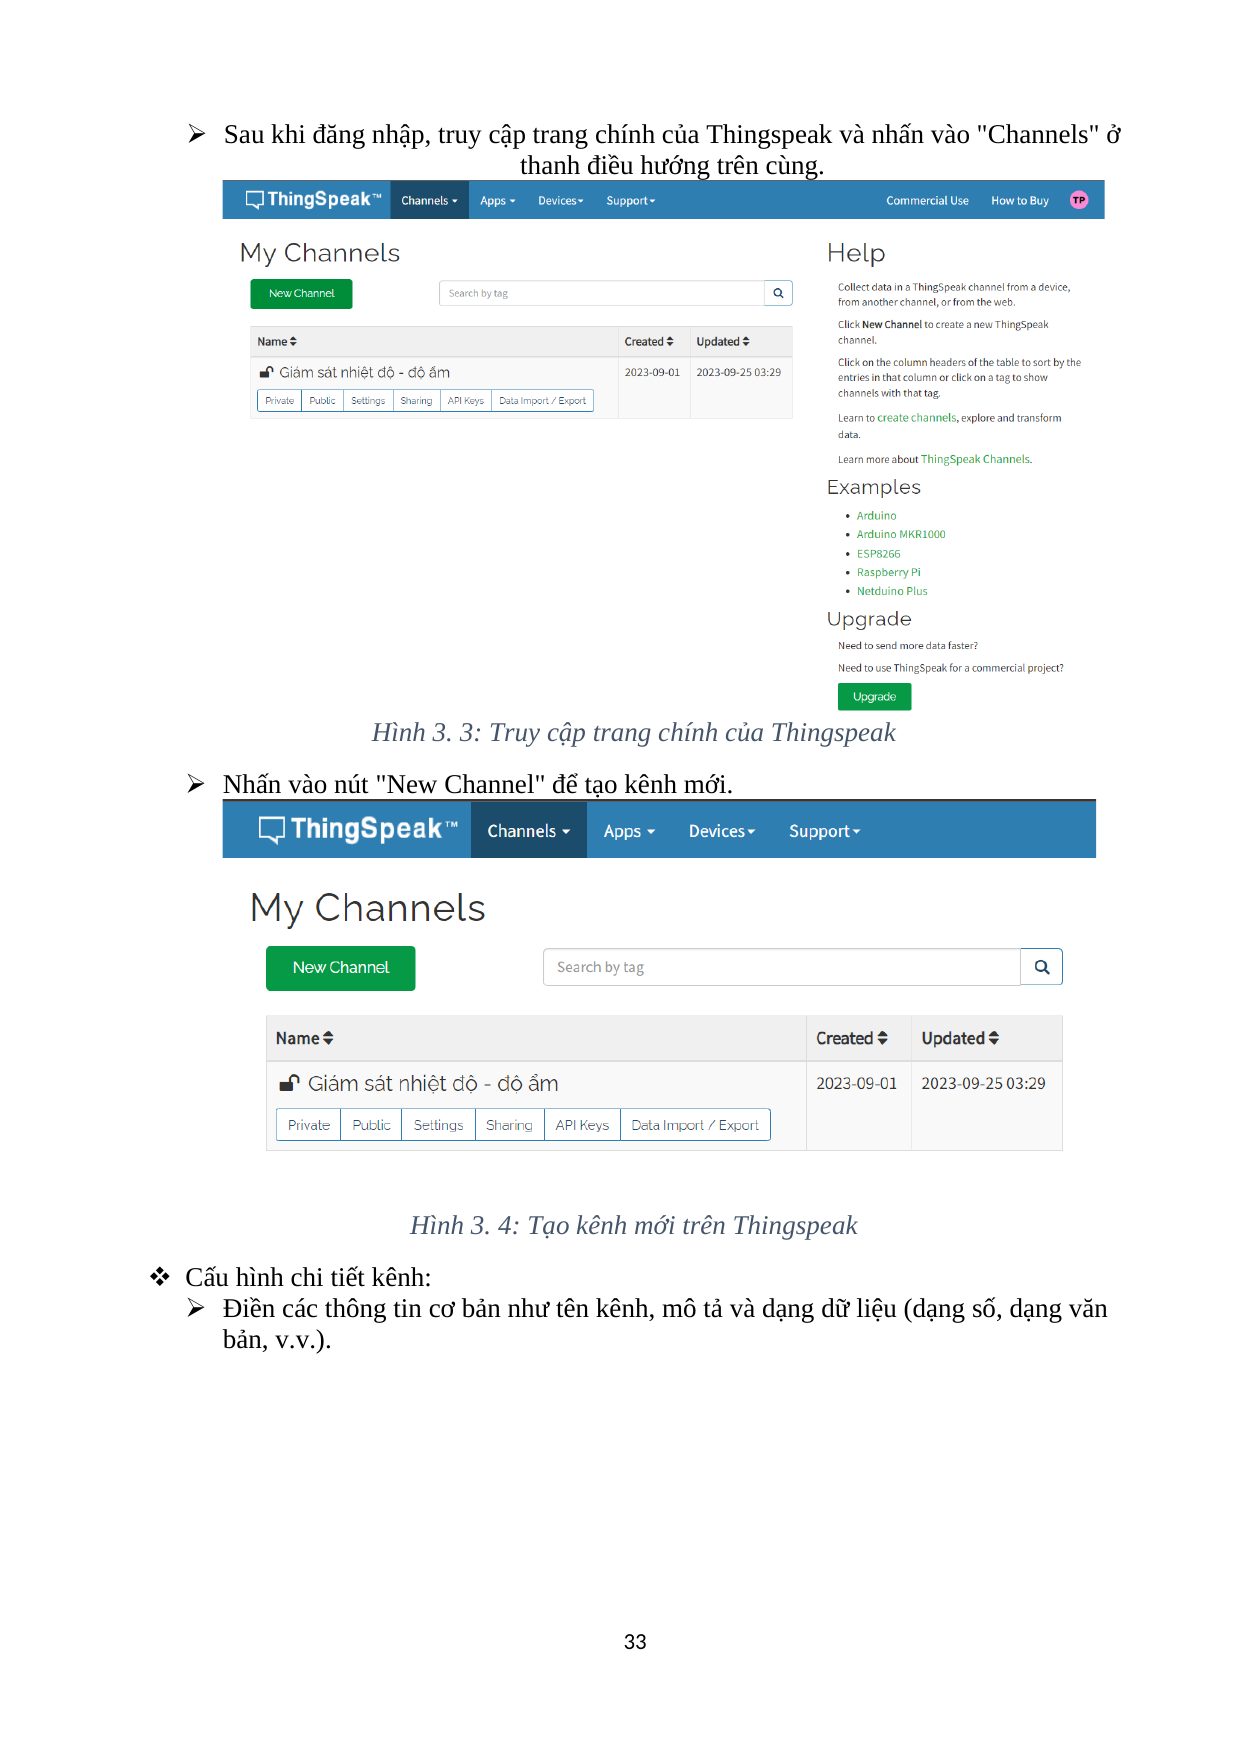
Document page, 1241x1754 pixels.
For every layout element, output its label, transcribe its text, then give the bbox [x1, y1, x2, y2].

picture [222, 799, 1097, 1209]
text Hình 3. 3: Truy cập trang chính của Thingspeak [148, 716, 1122, 748]
list Sau khi đăng nhập, truy cập trang chính của Thingspeak và nhấn vào "Channels" ở thanh điều hướng trên cùng. [185, 118, 1122, 181]
picture [222, 180, 1105, 717]
list Nhấn vào nút "New Channel" để tạo kênh mới. [185, 768, 1122, 800]
list Điền các thông tin cơ bản như tên kênh, mô tả và dạng dữ liệu (dạng số, dạng văn bản, v.v.). [185, 1292, 1122, 1354]
list Cấu hình chi tiết kênh: [148, 1261, 1122, 1292]
text Hình 3. 4: Tạo kênh mới trên Thingspeak [148, 1209, 1122, 1240]
